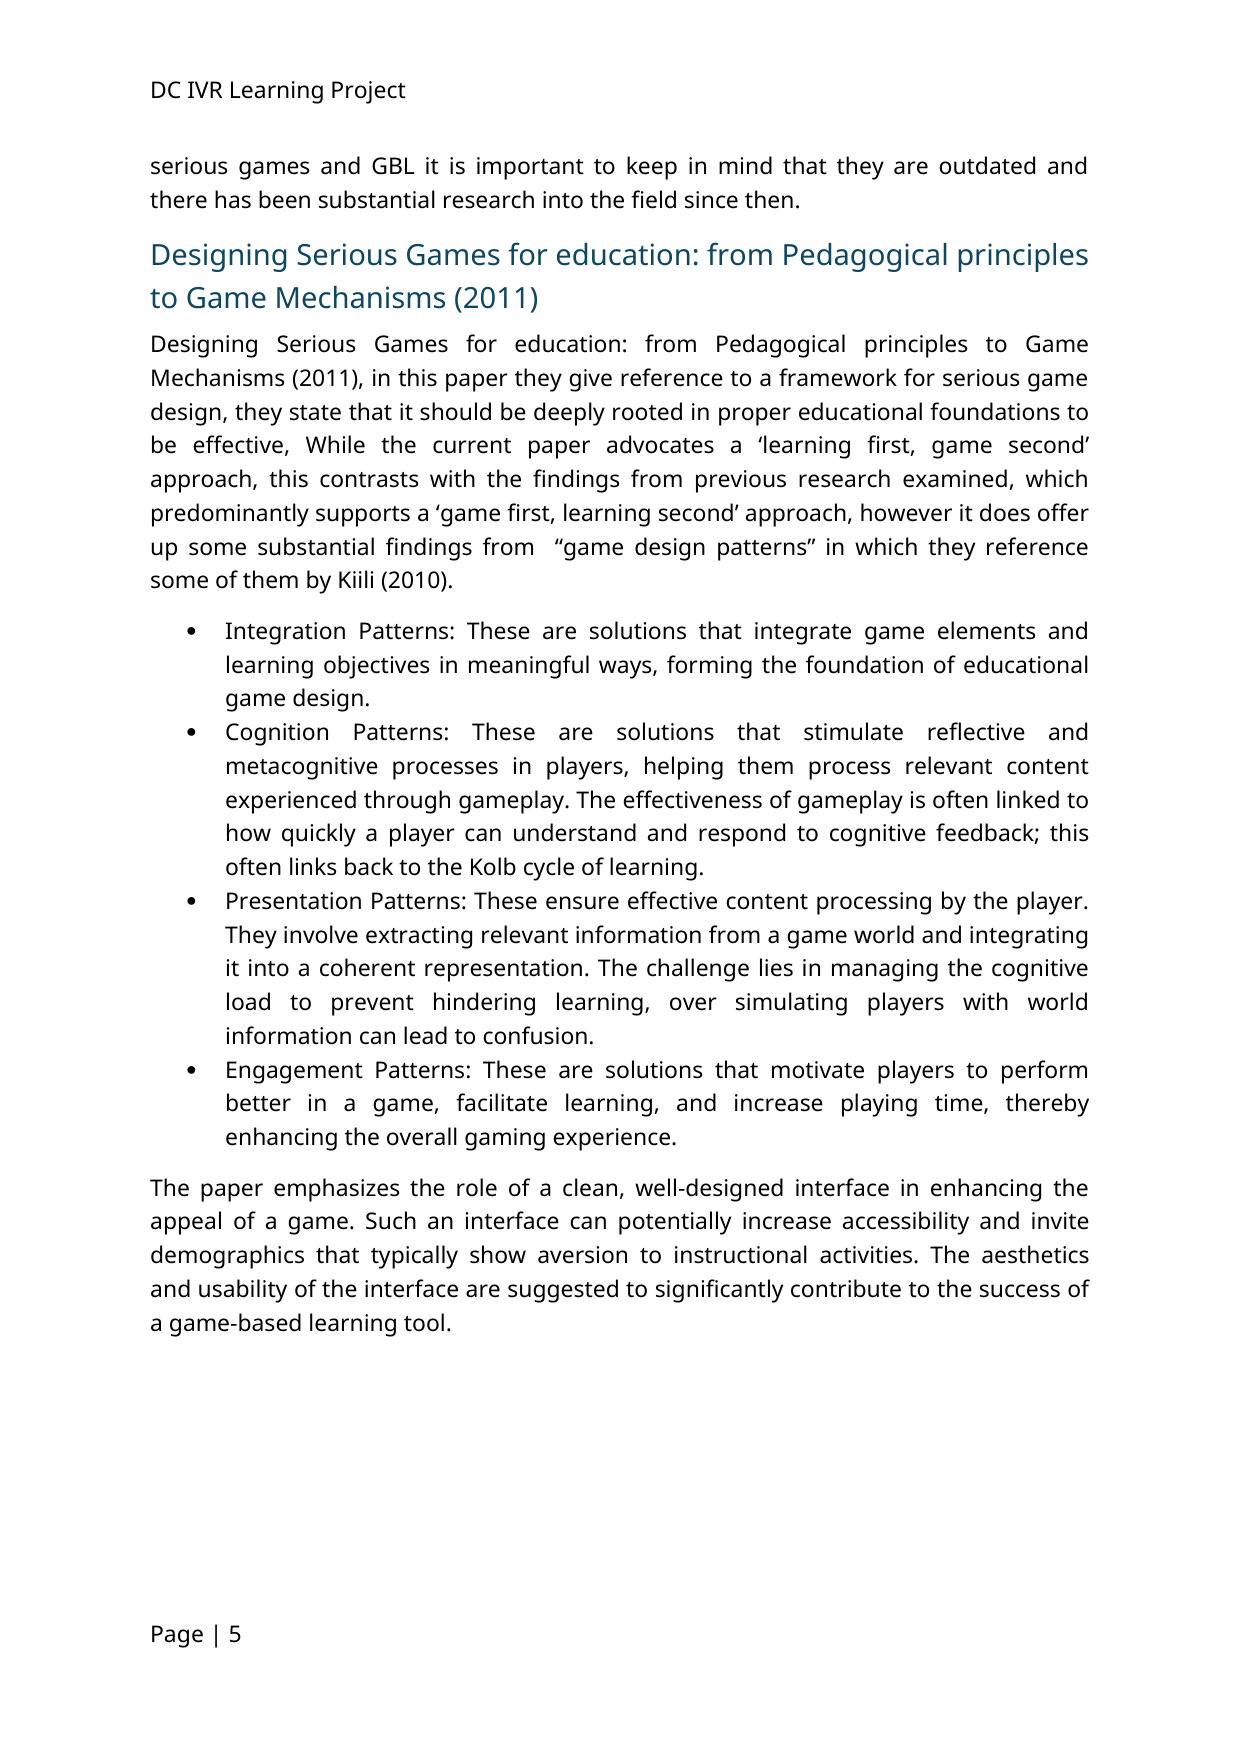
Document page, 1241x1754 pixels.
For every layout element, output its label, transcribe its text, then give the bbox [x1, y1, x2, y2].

list Cognition Patterns: These are solutions that stimulate reflective and metacognitive processes in players, helping them process relevant content experienced through gameplay. The effectiveness of gameplay is often linked to how quickly a player can understand and respond to cognitive feedback; this often links back to the Kolb cycle of learning. [187, 716, 1090, 882]
list Integration Patterns: These are solutions that integrate game elements and learning objectives in meaningful ways, forming the foundation of educational game design. [187, 615, 1090, 713]
text The paper emphasizes the role of a clean, well-designed interface in enhancing the appeal of a game. Such an interface can potentially increase accessibility and invite demographics that typically show aversion to instructional activities. The aesthetics and usability of the interface are suggested to significantly contribute to the success of a game-based learning tool. [150, 1171, 1090, 1338]
list Engagement Patterns: These are solutions that motivate players to perform better in a game, facilitate learning, and increase playing time, thereby enhancing the overall gaming experience. [187, 1053, 1090, 1152]
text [150, 150, 1090, 215]
list Presentation Patterns: These ensure effective content processing by the player. They involve extracting relevant information from a game world and integrating it into a coherent representation. The challenge lies in managing the cognitive load to prevent hindering learning, over simulating players with world information can lead to confusion. [187, 885, 1090, 1051]
subtitle Designing Serious Games for education: from Pedagogical principles to Game Mechanisms (2011) [150, 234, 1090, 317]
text Designing Serious Games for education: from Pedagogical principles to Game Mechanisms (2011), in this paper they give reference to a framework for serious game design, they state that it should be deeply rooted in proper educational foundations to be effective, While the current paper advocates a ‘learning first, game second’ approach, this contrasts with the findings from previous research examined, which predominantly supports a ‘game first, learning second’ approach, however it does offer up some substantial findings from “game design patterns” in which they reference some of them by Kiili (2010). [150, 328, 1090, 596]
